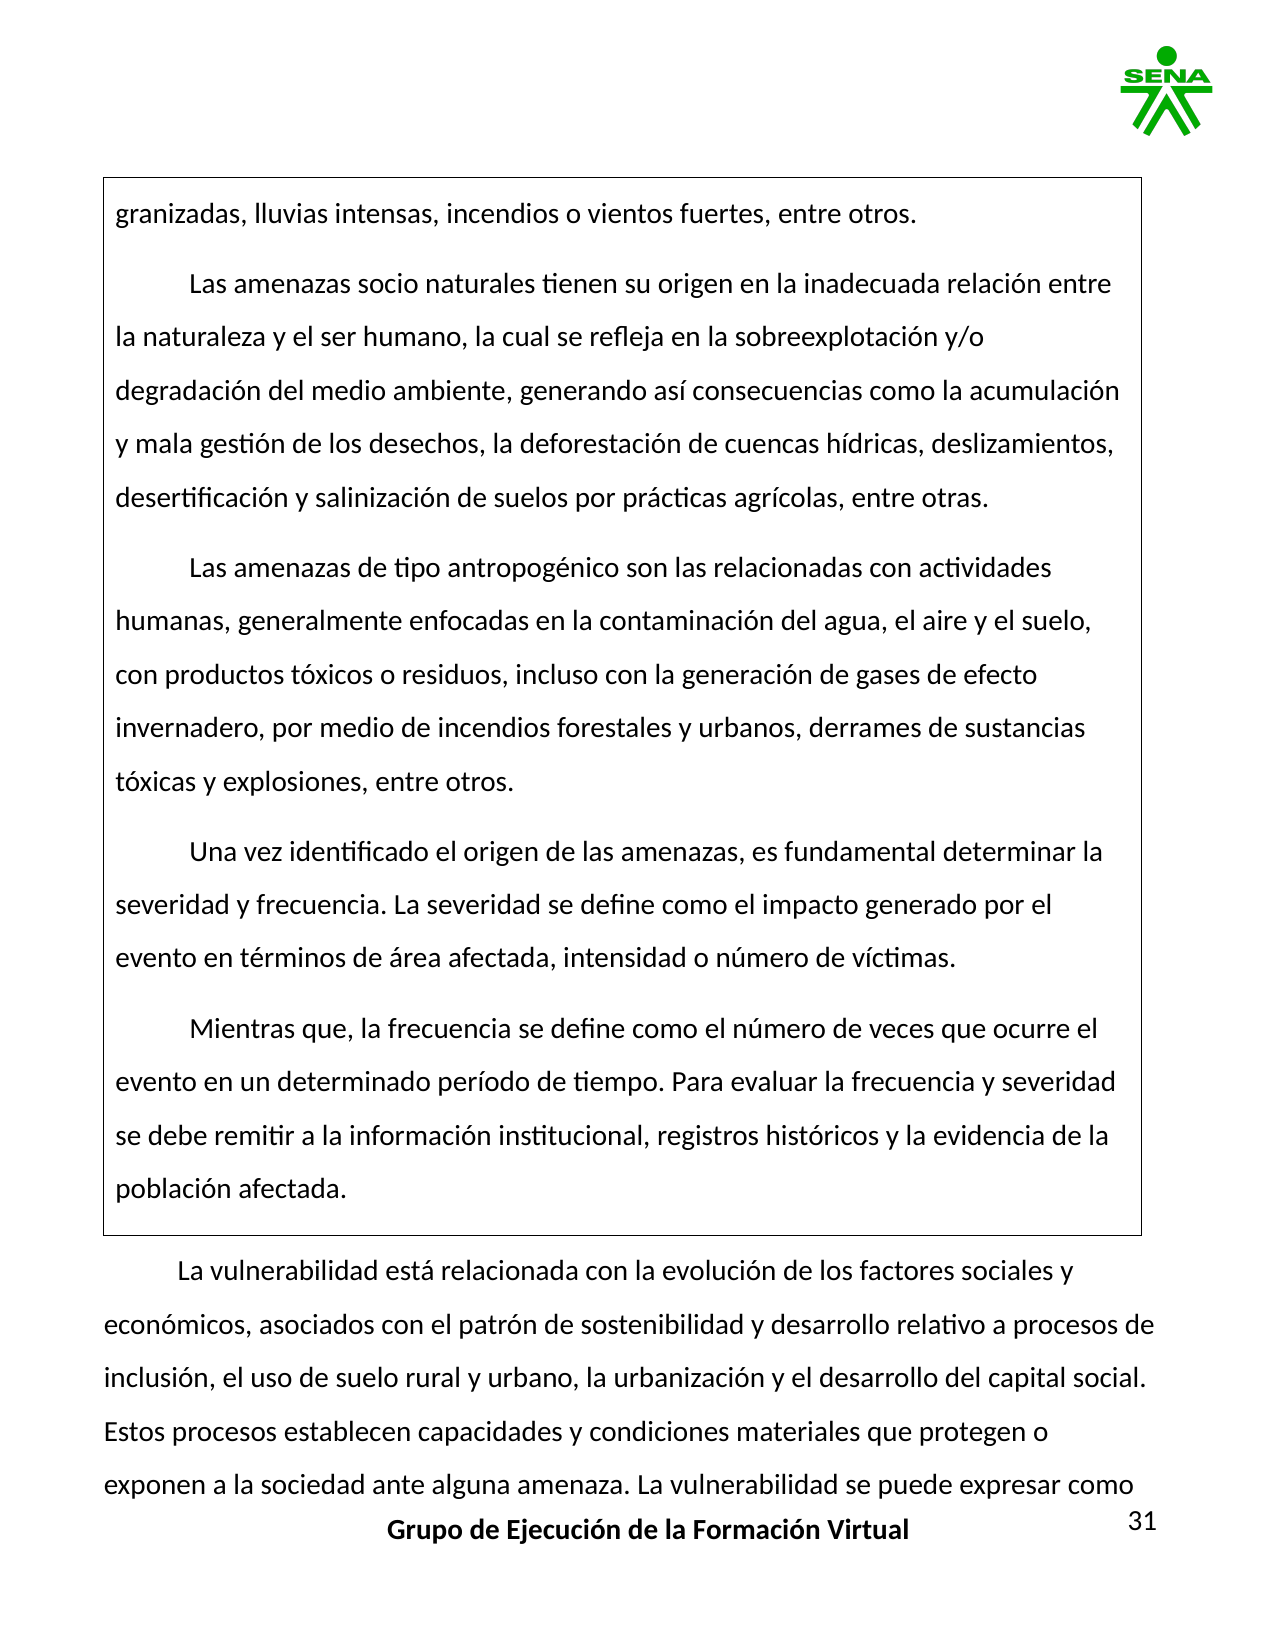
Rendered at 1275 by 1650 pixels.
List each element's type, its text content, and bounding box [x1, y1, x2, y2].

picture [1120, 46, 1213, 136]
